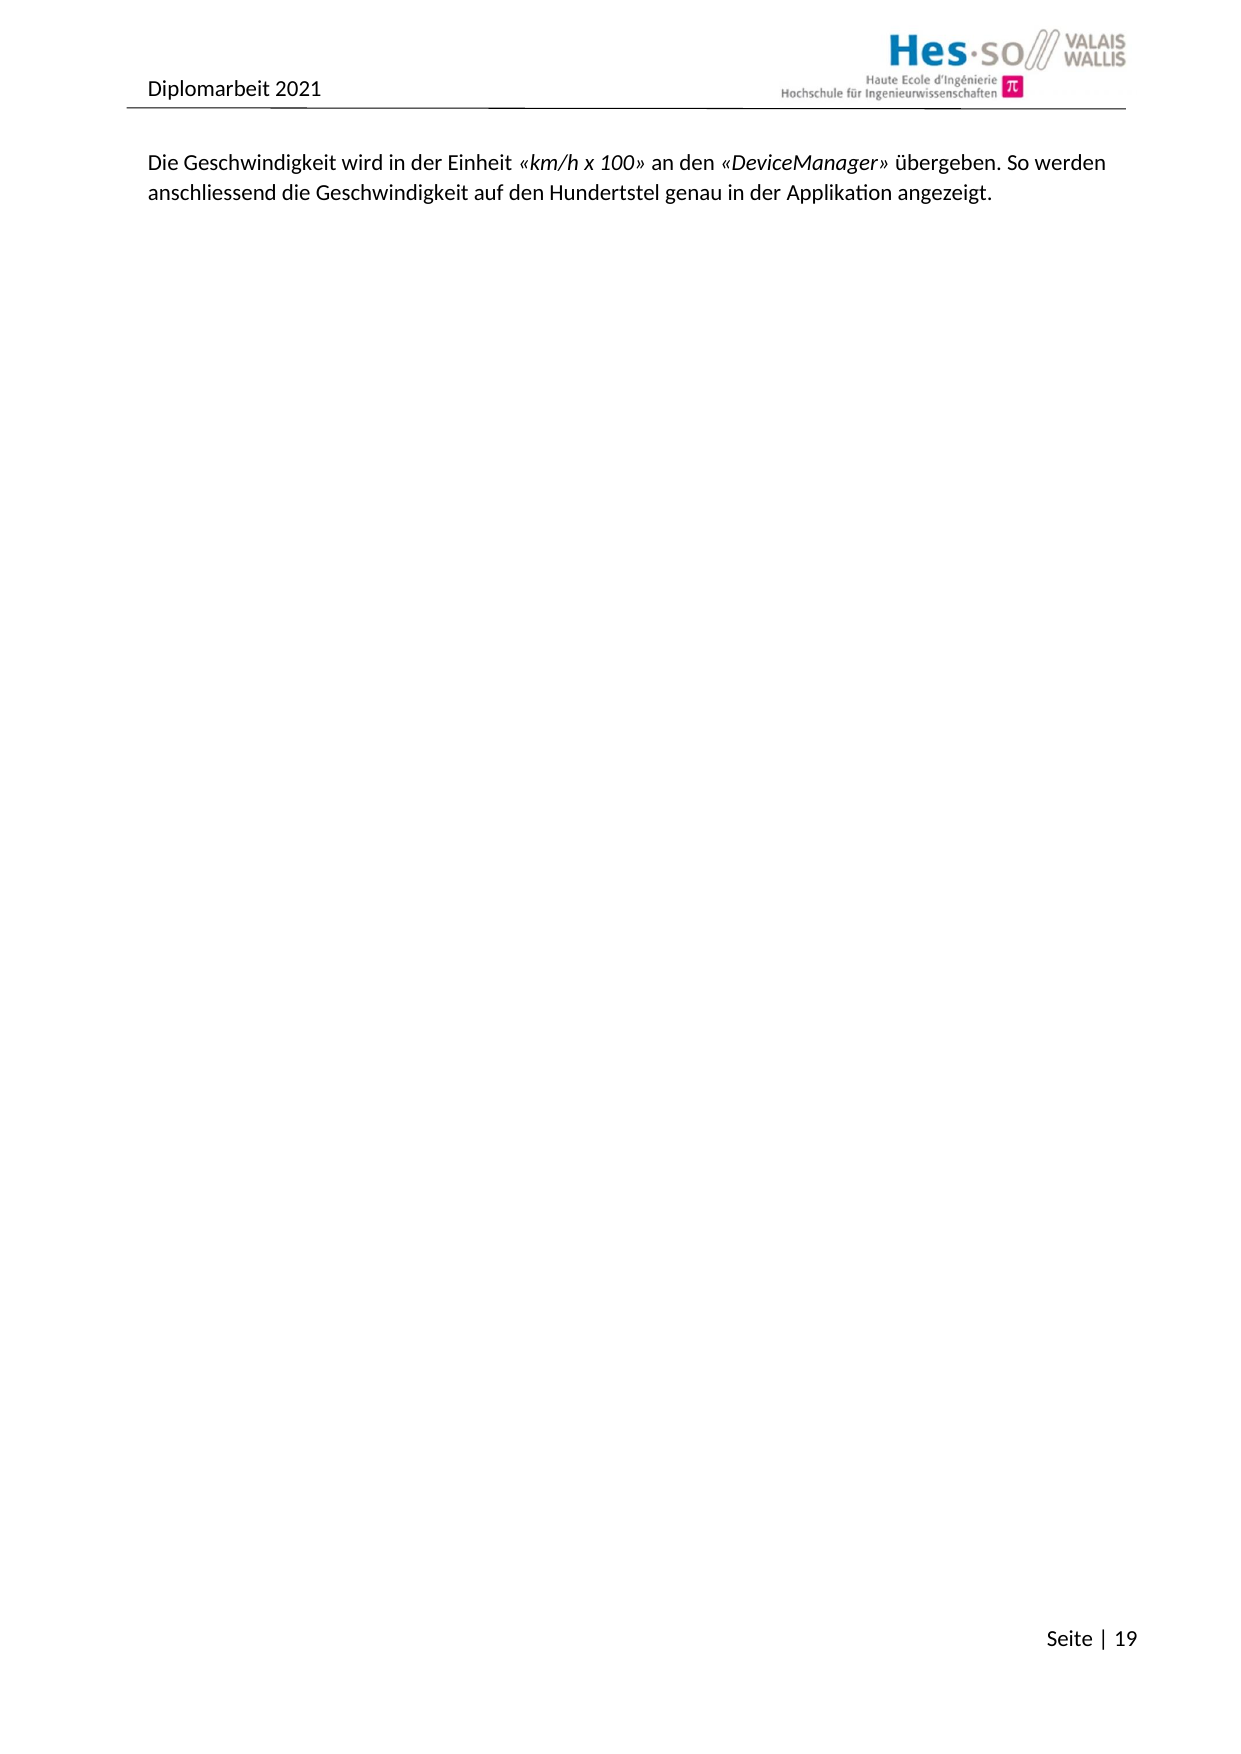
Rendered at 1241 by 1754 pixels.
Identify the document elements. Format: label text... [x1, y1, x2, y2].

text Die Geschwindigkeit wird in der Einheit «km/h x 100» an den «DeviceManager» übergeben. So werden anschliessend die Geschwindigkeit auf den Hundertstel genau in der Applikation angezeigt. [148, 148, 1137, 206]
picture [771, 12, 1137, 119]
